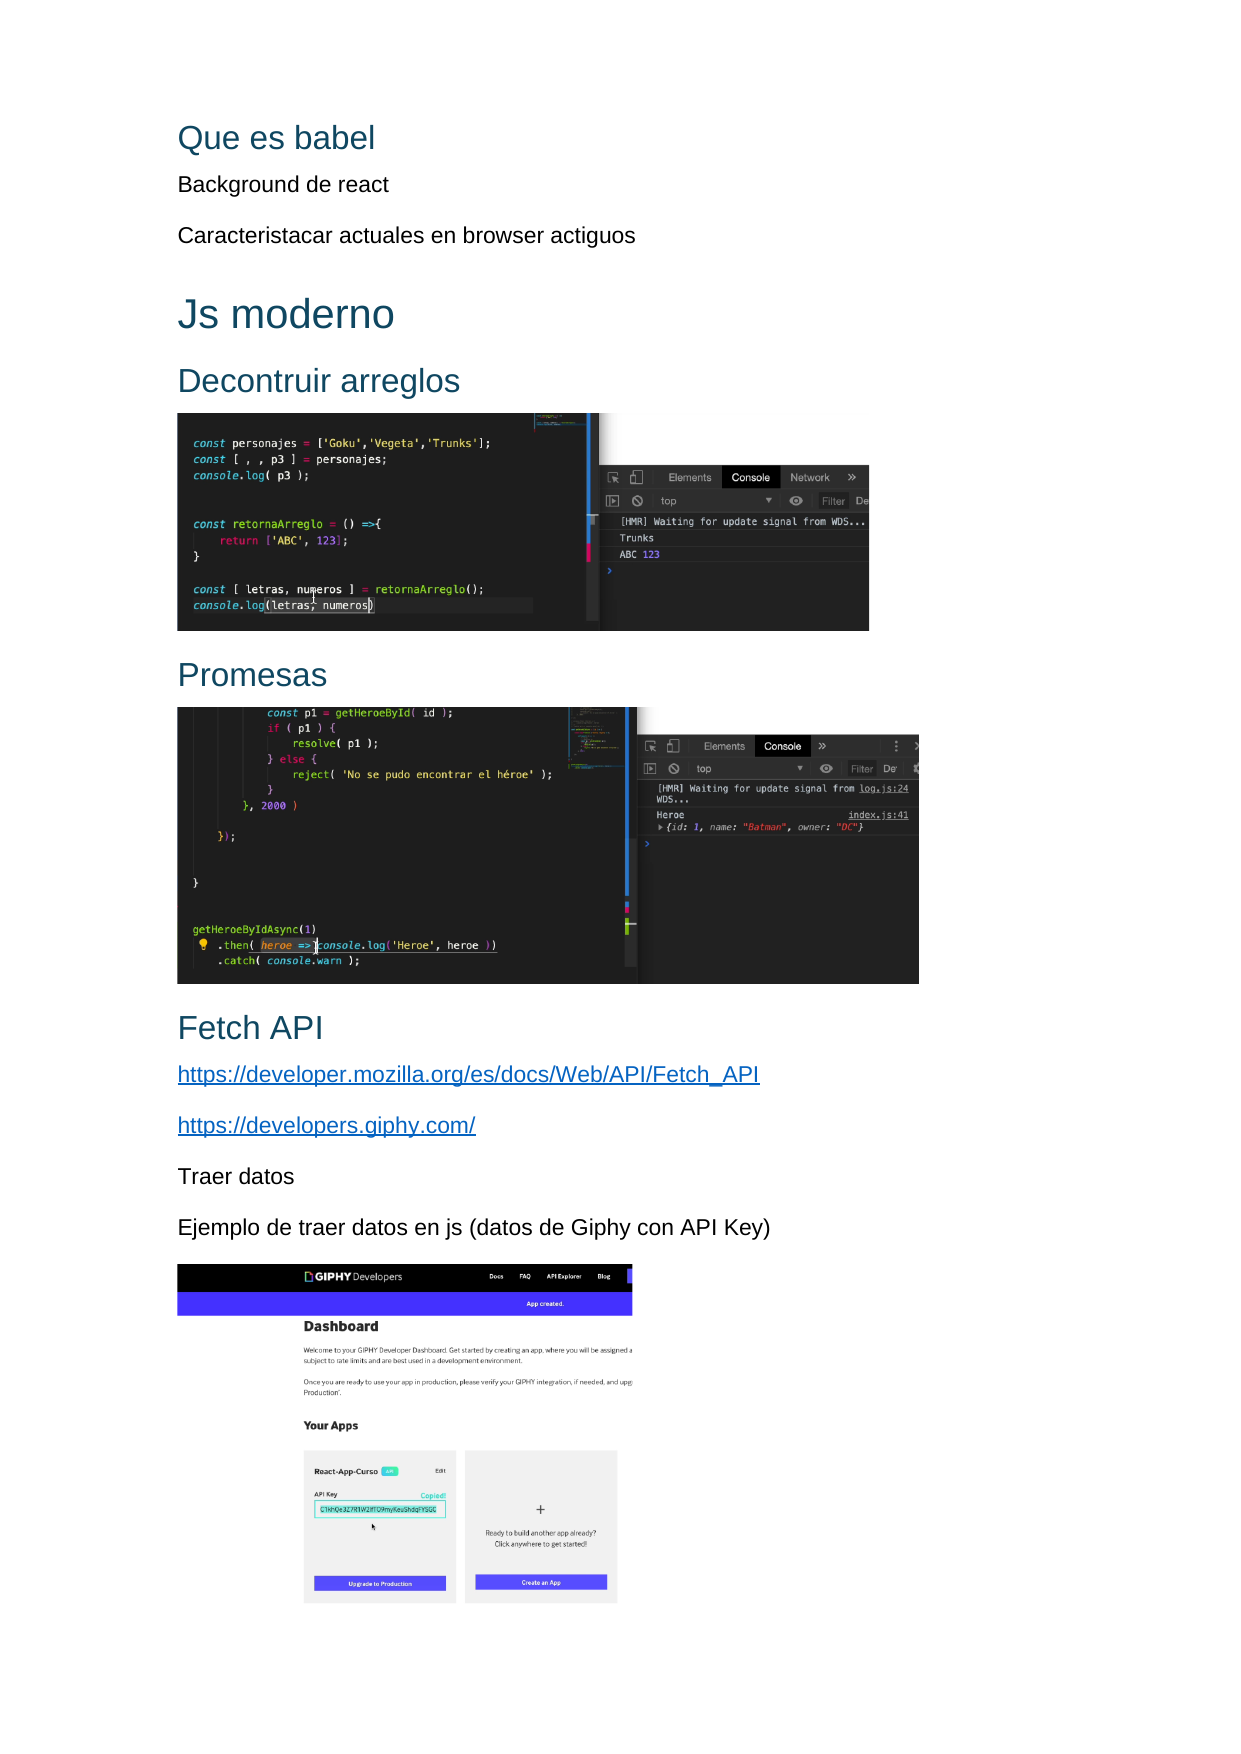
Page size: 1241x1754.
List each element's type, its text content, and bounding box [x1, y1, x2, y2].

text Caracteristacar actuales en browser actiguos [177, 222, 1152, 248]
text Ejemplo de traer datos en js (datos de Giphy con API Key) [177, 1214, 1152, 1240]
subtitle Que es babel [177, 118, 1152, 157]
subtitle Js moderno [177, 289, 1152, 337]
picture [177, 707, 919, 984]
picture [177, 413, 870, 631]
picture [177, 1264, 633, 1625]
subtitle Promesas [177, 655, 1152, 693]
text https://developers.giphy.com/ [177, 1112, 1152, 1138]
subtitle Decontruir arreglos [177, 361, 1152, 399]
text https://developer.mozilla.org/es/docs/Web/API/Fetch_API [177, 1061, 1152, 1087]
text Traer datos [177, 1163, 1152, 1189]
text Background de react [177, 171, 1152, 197]
subtitle Fetch API [177, 1008, 1152, 1046]
